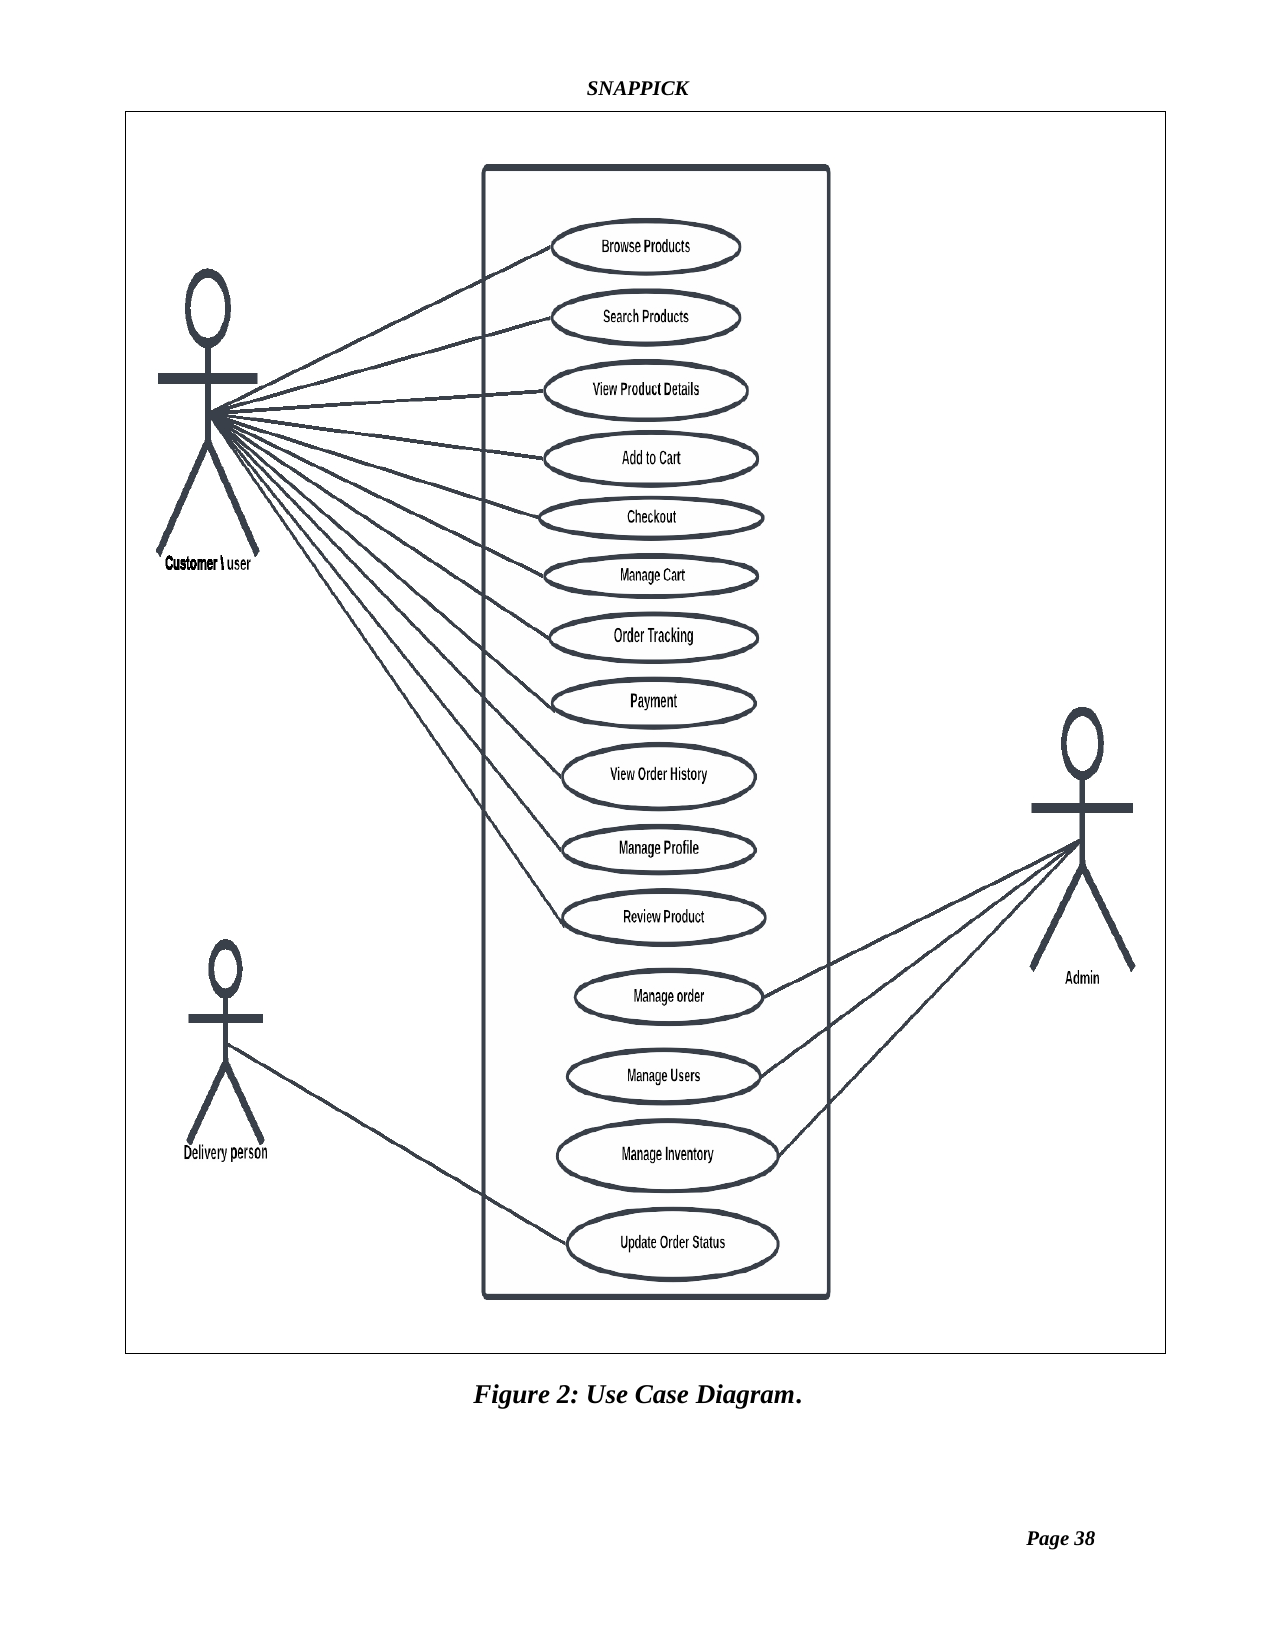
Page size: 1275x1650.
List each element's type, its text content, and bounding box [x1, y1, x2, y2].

text Figure 2: Use Case Diagram. [120, 1378, 1155, 1410]
picture [126, 112, 1165, 1353]
